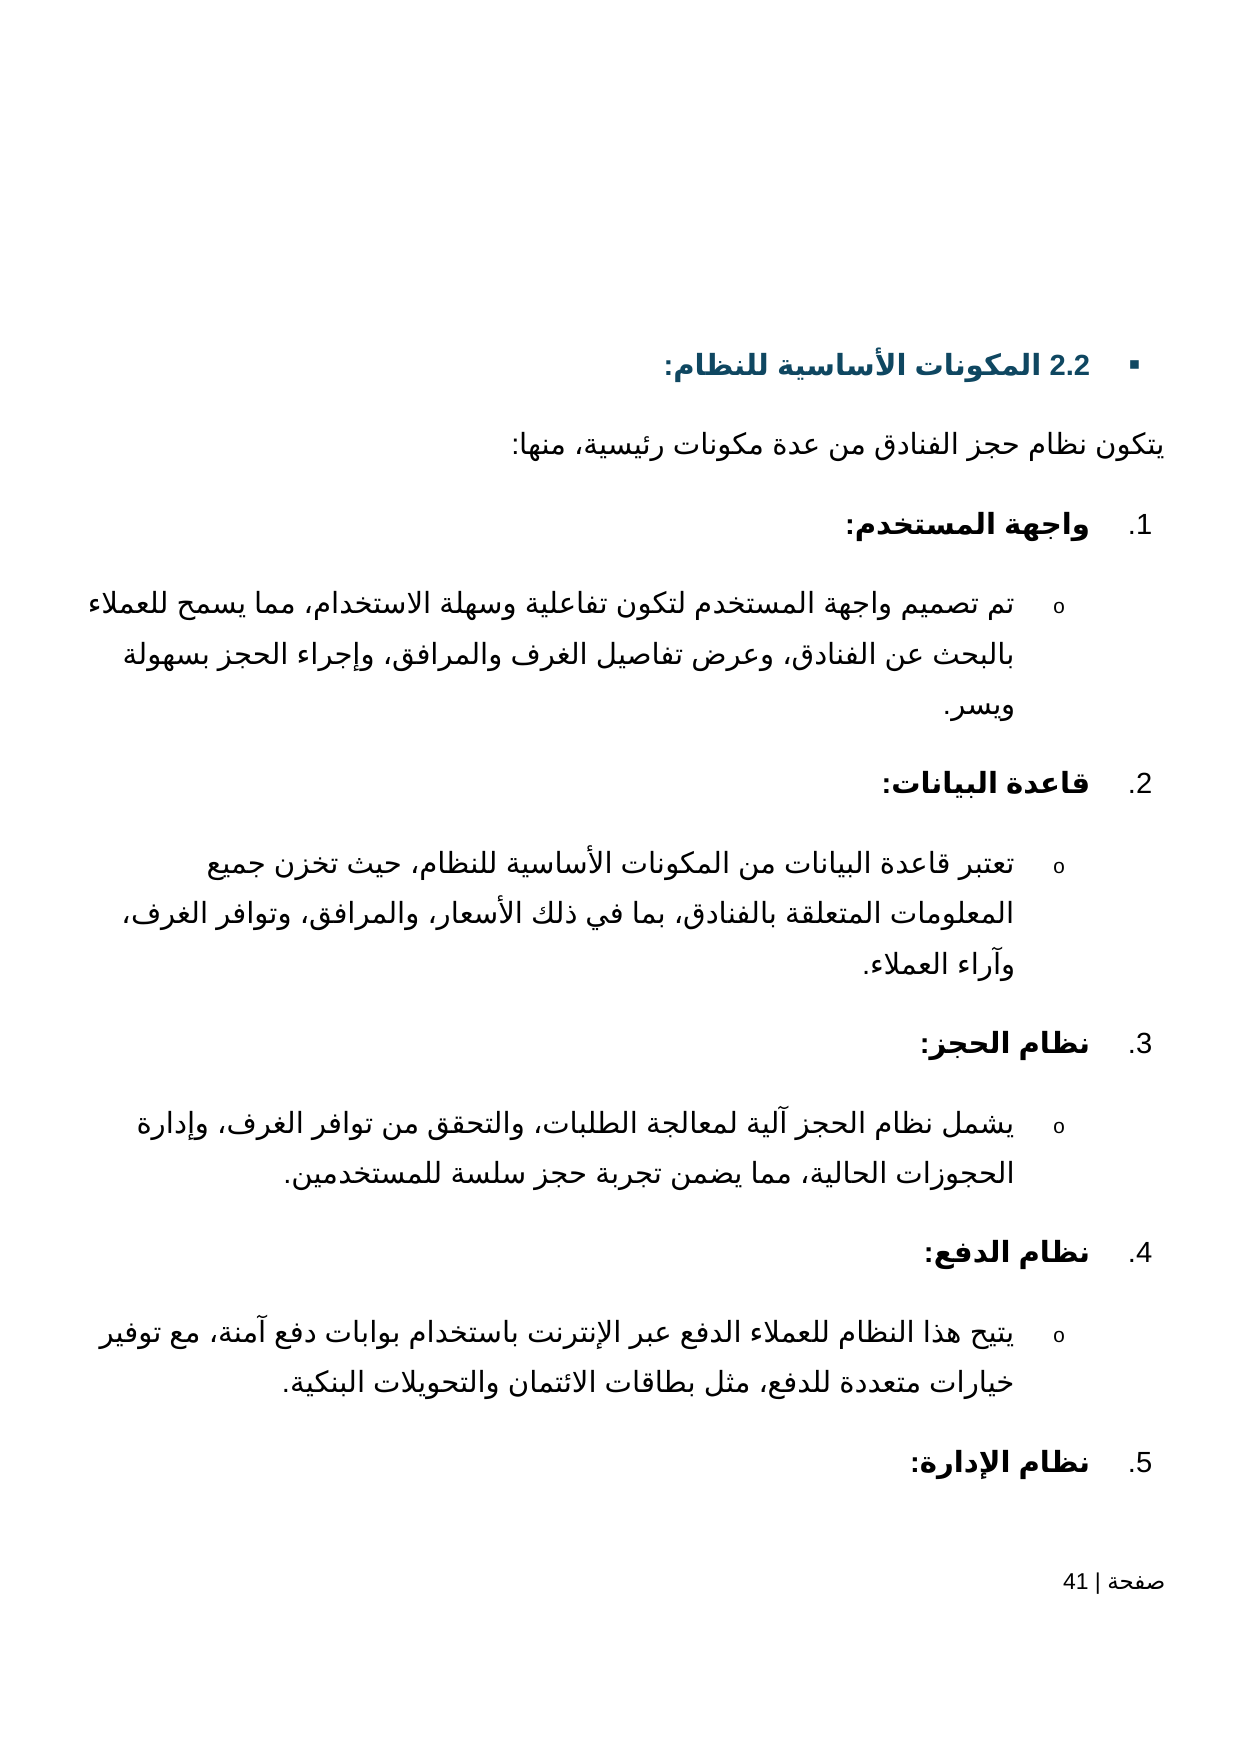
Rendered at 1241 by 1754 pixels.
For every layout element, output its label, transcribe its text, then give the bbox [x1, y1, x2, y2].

text يتكون نظام حجز الفنادق من عدة مكونات رئيسية، منها: [75, 427, 1165, 461]
list نظام الحجز: [75, 1026, 1128, 1060]
list تعتبر قاعدة البيانات من المكونات الأساسية للنظام، حيث تخزن جميع المعلومات المتعلقة بالفنادق، بما في ذلك الأسعار، والمرافق، وتوافر الغرف، وآراء العملاء. [75, 846, 1053, 980]
list نظام الدفع: [75, 1236, 1128, 1269]
list 2.2 المكونات الأساسية للنظام: [132, 347, 1128, 381]
list قاعدة البيانات: [75, 766, 1128, 800]
list يشمل نظام الحجز آلية لمعالجة الطلبات، والتحقق من توافر الغرف، وإدارة الحجوزات الحالية، مما يضمن تجربة حجز سلسة للمستخدمين. [75, 1106, 1053, 1189]
list نظام الإدارة: [75, 1445, 1128, 1478]
list يتيح هذا النظام للعملاء الدفع عبر الإنترنت باستخدام بوابات دفع آمنة، مع توفير خيارات متعددة للدفع، مثل بطاقات الائتمان والتحويلات البنكية. [75, 1315, 1053, 1399]
list تم تصميم واجهة المستخدم لتكون تفاعلية وسهلة الاستخدام، مما يسمح للعملاء بالبحث عن الفنادق، وعرض تفاصيل الغرف والمرافق، وإجراء الحجز بسهولة ويسر. [75, 586, 1053, 721]
list واجهة المستخدم: [75, 507, 1128, 540]
